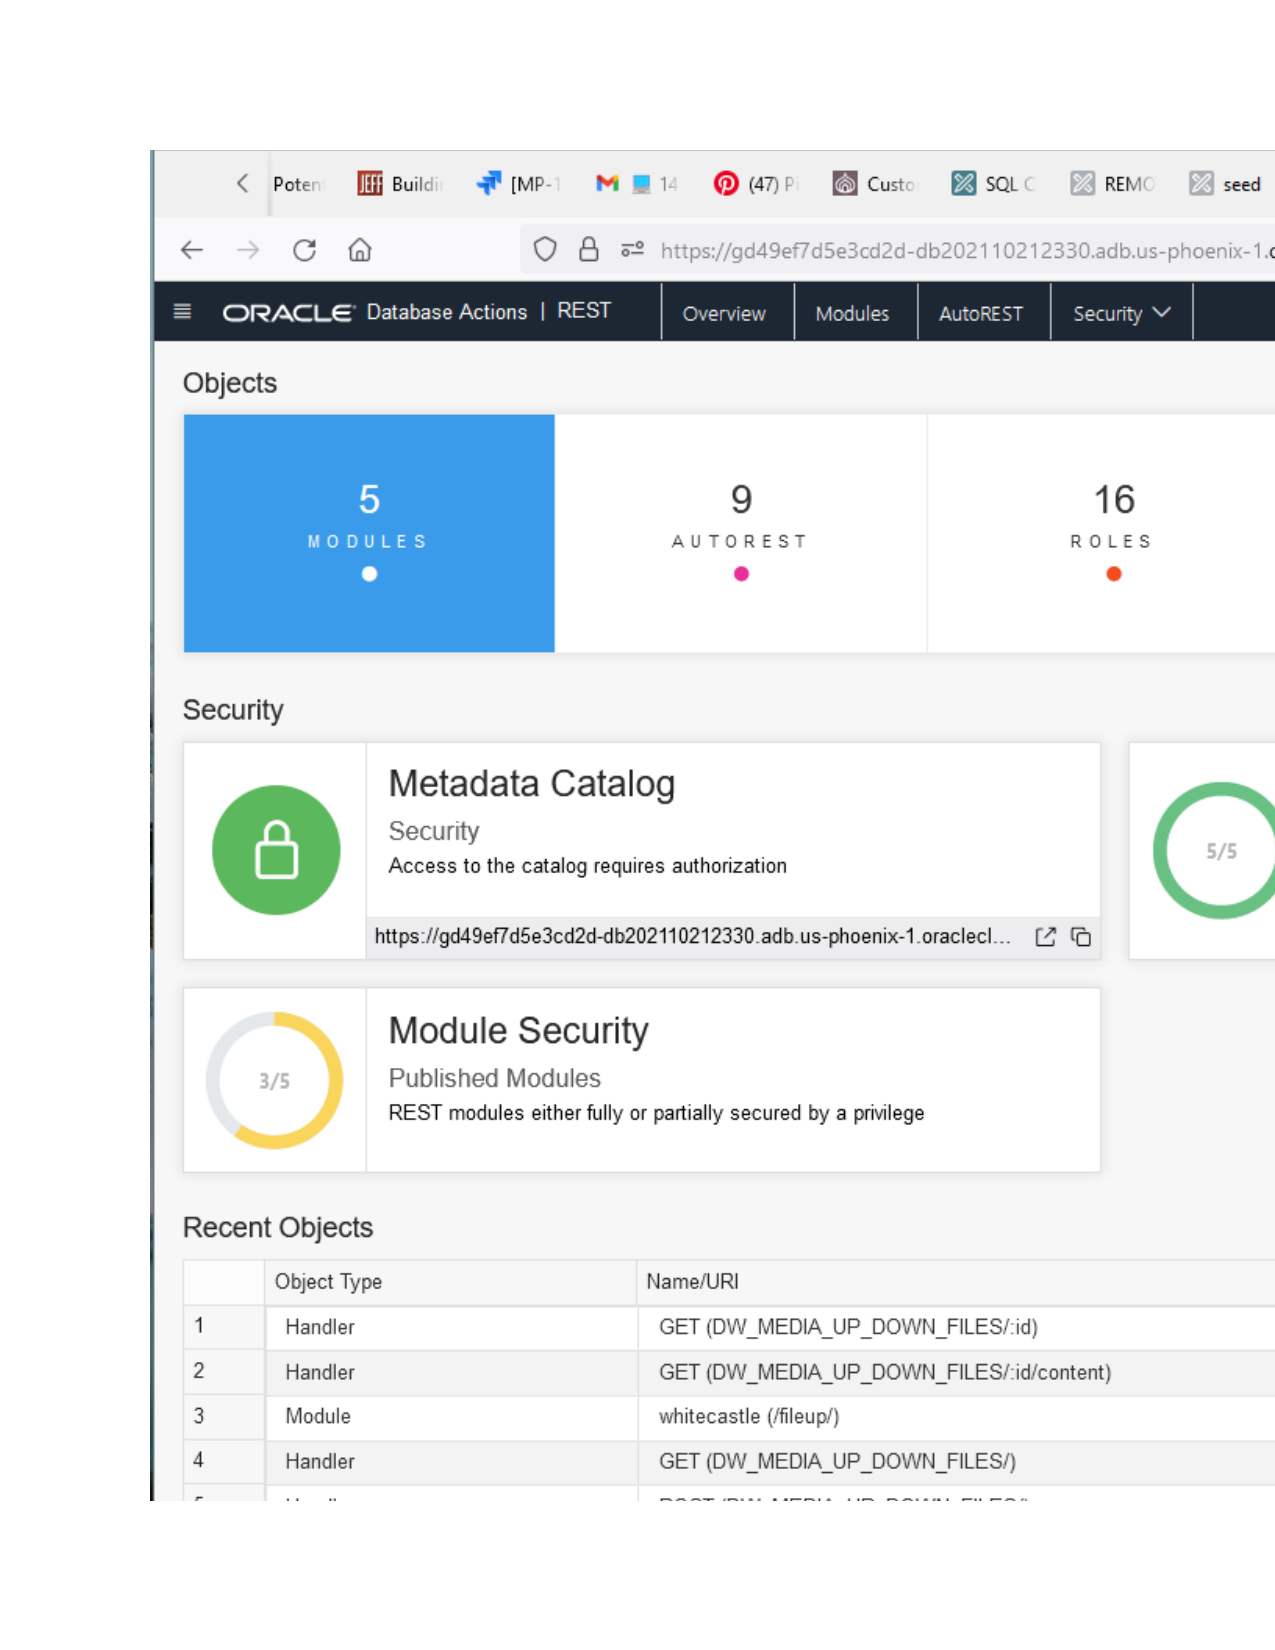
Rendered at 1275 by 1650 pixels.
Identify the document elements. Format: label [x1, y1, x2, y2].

picture [150, 150, 1275, 1501]
